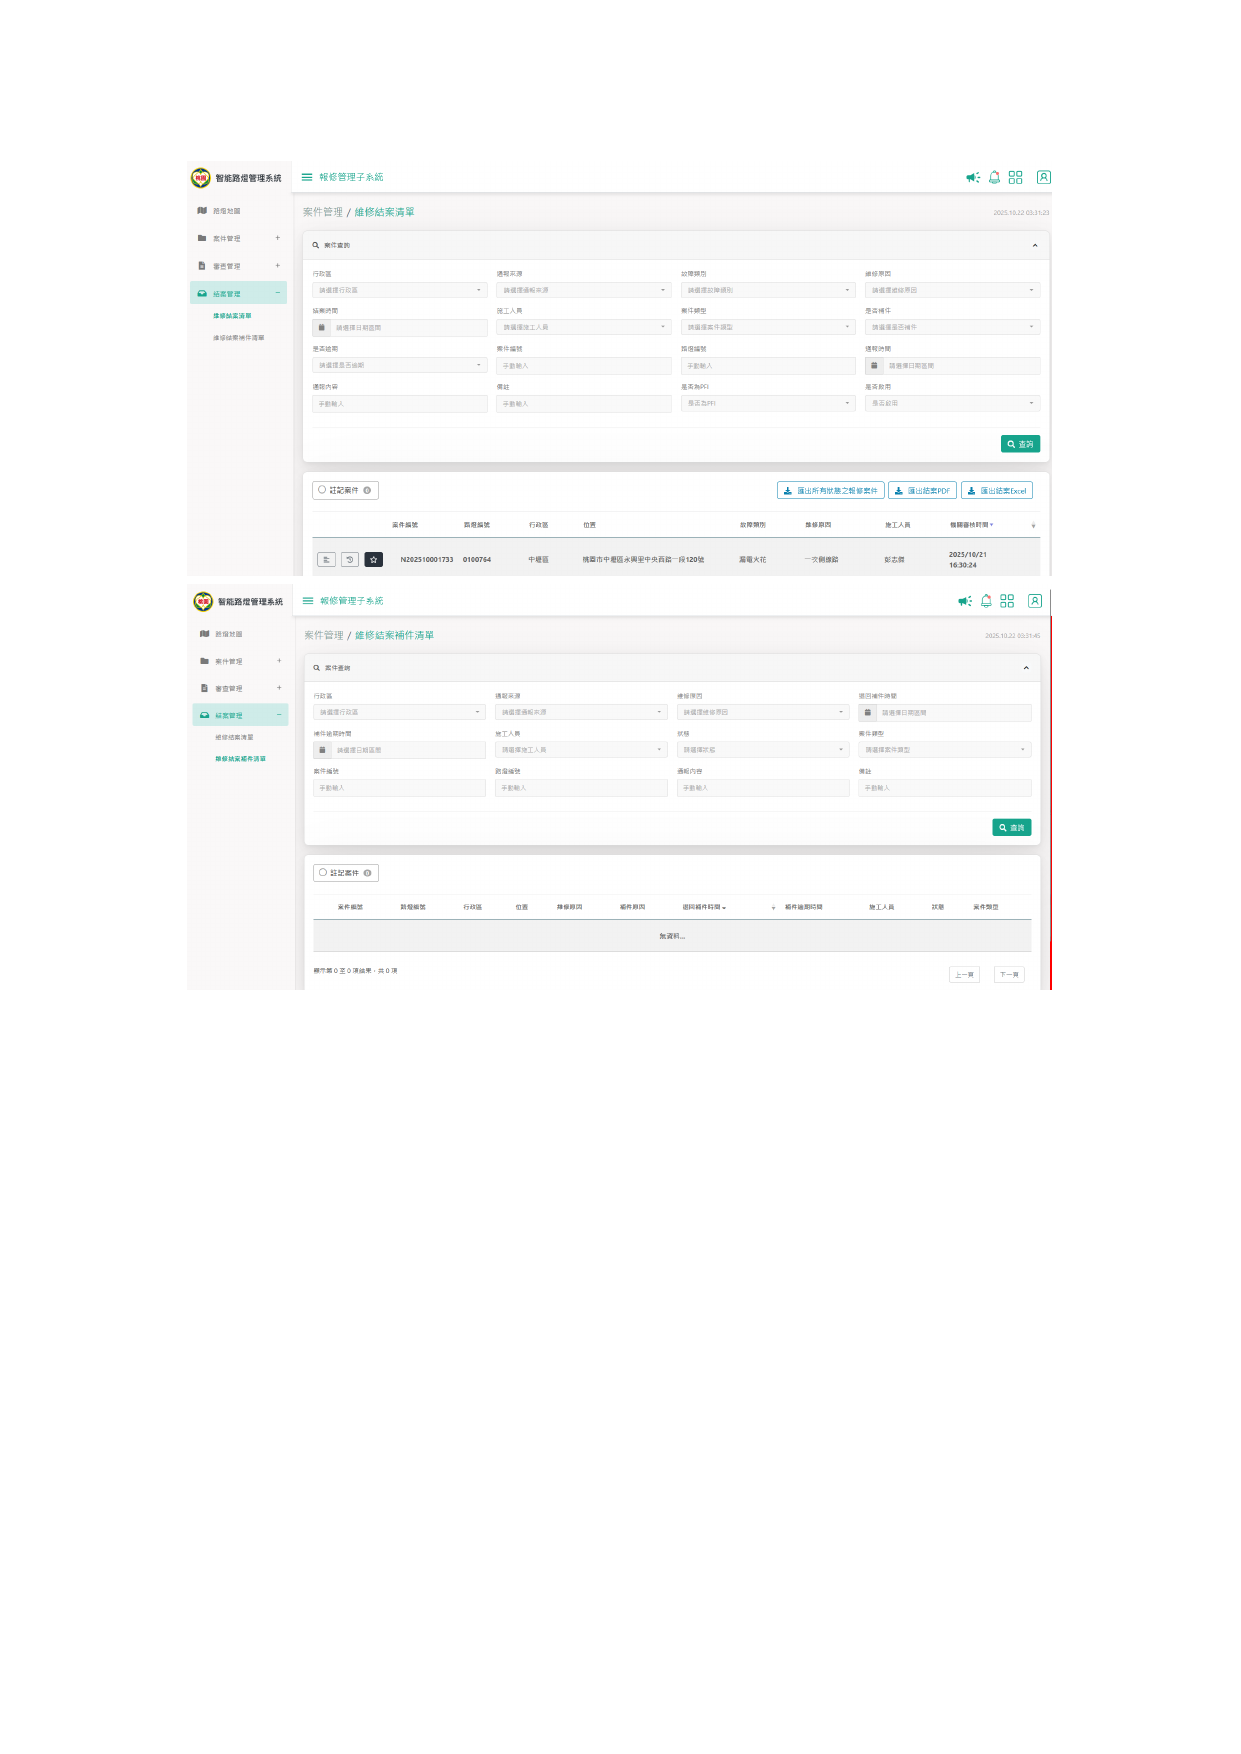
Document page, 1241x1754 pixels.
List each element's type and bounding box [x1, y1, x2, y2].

picture [187, 584, 1052, 990]
picture [187, 161, 1052, 576]
